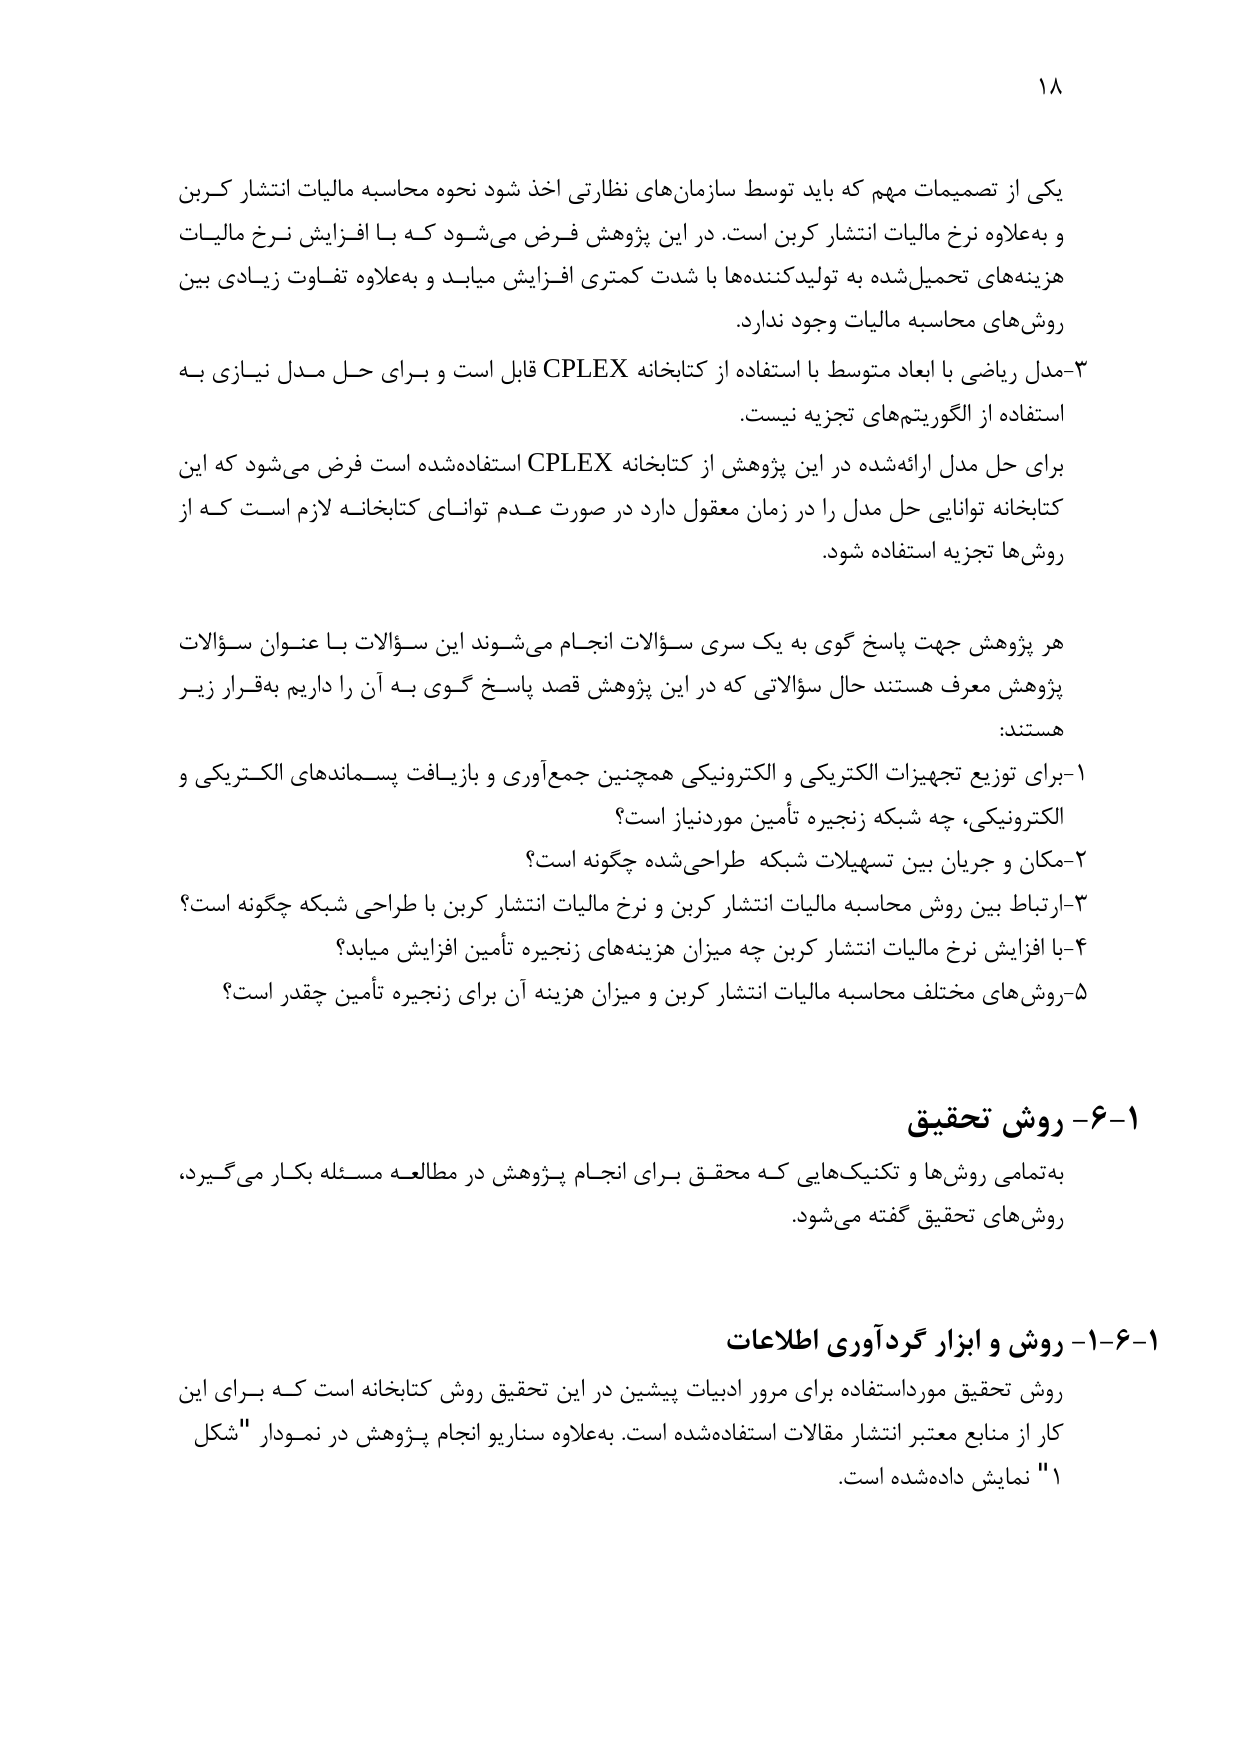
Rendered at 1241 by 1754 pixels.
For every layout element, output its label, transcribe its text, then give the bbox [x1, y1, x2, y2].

list روش‌های مختلف محاسبه مالیات انتشار کربن و میزان هزینه آن برای زنجیره تأمین چقدر است؟ [177, 980, 1063, 1009]
list هر پژوهش جهت پاسخ گوی به یک سری سؤالات انجام می‌شوند این سؤالات با عنوان سؤالات پژوهش معرف هستند حال سؤالاتی که در این پژوهش قصد پاسخ گوی به آن را داریم به‌قرار زیر هستند: [177, 630, 1063, 747]
list برای توزیع تجهیزات الکتریکی و الکترونیکی همچنین جمع‌آوری و بازیافت پسماندهای الکتریکی و الکترونیکی، چه شبکه زنجیره تأمین موردنیاز است؟ [177, 761, 1063, 834]
text به‌تمامی روش‌ها و تکنیک‌هایی که محقق برای انجام پژوهش در مطالعه مسئله بکار می‌گیرد، روش‌های تحقیق گفته می‌شود. [177, 1160, 1063, 1233]
list مدل ریاضی با ابعاد متوسط با استفاده از کتابخانه CPLEX قابل است و برای حل مدل نیازی به استفاده از الگوریتم‌های تجزیه نیست. [177, 352, 1063, 431]
list با افزایش نرخ مالیات انتشار کربن چه میزان هزینه‌های زنجیره تأمین افزایش میابد؟ [177, 936, 1063, 965]
subtitle روش تحقیق [177, 1104, 1063, 1141]
list مکان و جریان بین تسهیلات شبکه طراحی‌شده چگونه است؟ [177, 849, 1063, 878]
list ارتباط بین روش محاسبه مالیات انتشار کربن و نرخ مالیات انتشار کربن با طراحی شبکه چگونه است؟ [177, 892, 1063, 922]
list برای حل مدل ارائه‌شده در این پژوهش از کتابخانه CPLEX استفاده‌شده است فرض می‌شود که این کتابخانه توانایی حل مدل را در زمان معقول دارد در صورت عدم توانای کتابخانه لازم است که از روش‌ها تجزیه استفاده شود. [177, 446, 1063, 569]
subtitle روش و ابزار گردآوری اطلاعات [177, 1327, 1063, 1361]
text روش تحقیق مورداستفاده برای مرور ادبیات پیشین در این تحقیق روش کتابخانه است که برای این کار از منابع معتبر انتشار مقالات استفاده‌شده است. به‌علاوه سناریو انجام پژوهش در نمودار "شکل 1" نمایش داده‌شده است. [177, 1377, 1063, 1494]
list یکی از تصمیمات مهم که باید توسط سازمان‌های نظارتی اخذ شود نحوه محاسبه مالیات انتشار کربن و به‌علاوه نرخ مالیات انتشار کربن است. در این پژوهش فرض می‌شود که با افزایش نرخ مالیات هزینه‌های تحمیل‌شده به تولیدکننده‌ها با شدت کمتری افزایش میابد و به‌علاوه تفاوت زیادی بین روش‌های محاسبه مالیات وجود ندارد. [177, 177, 1063, 338]
